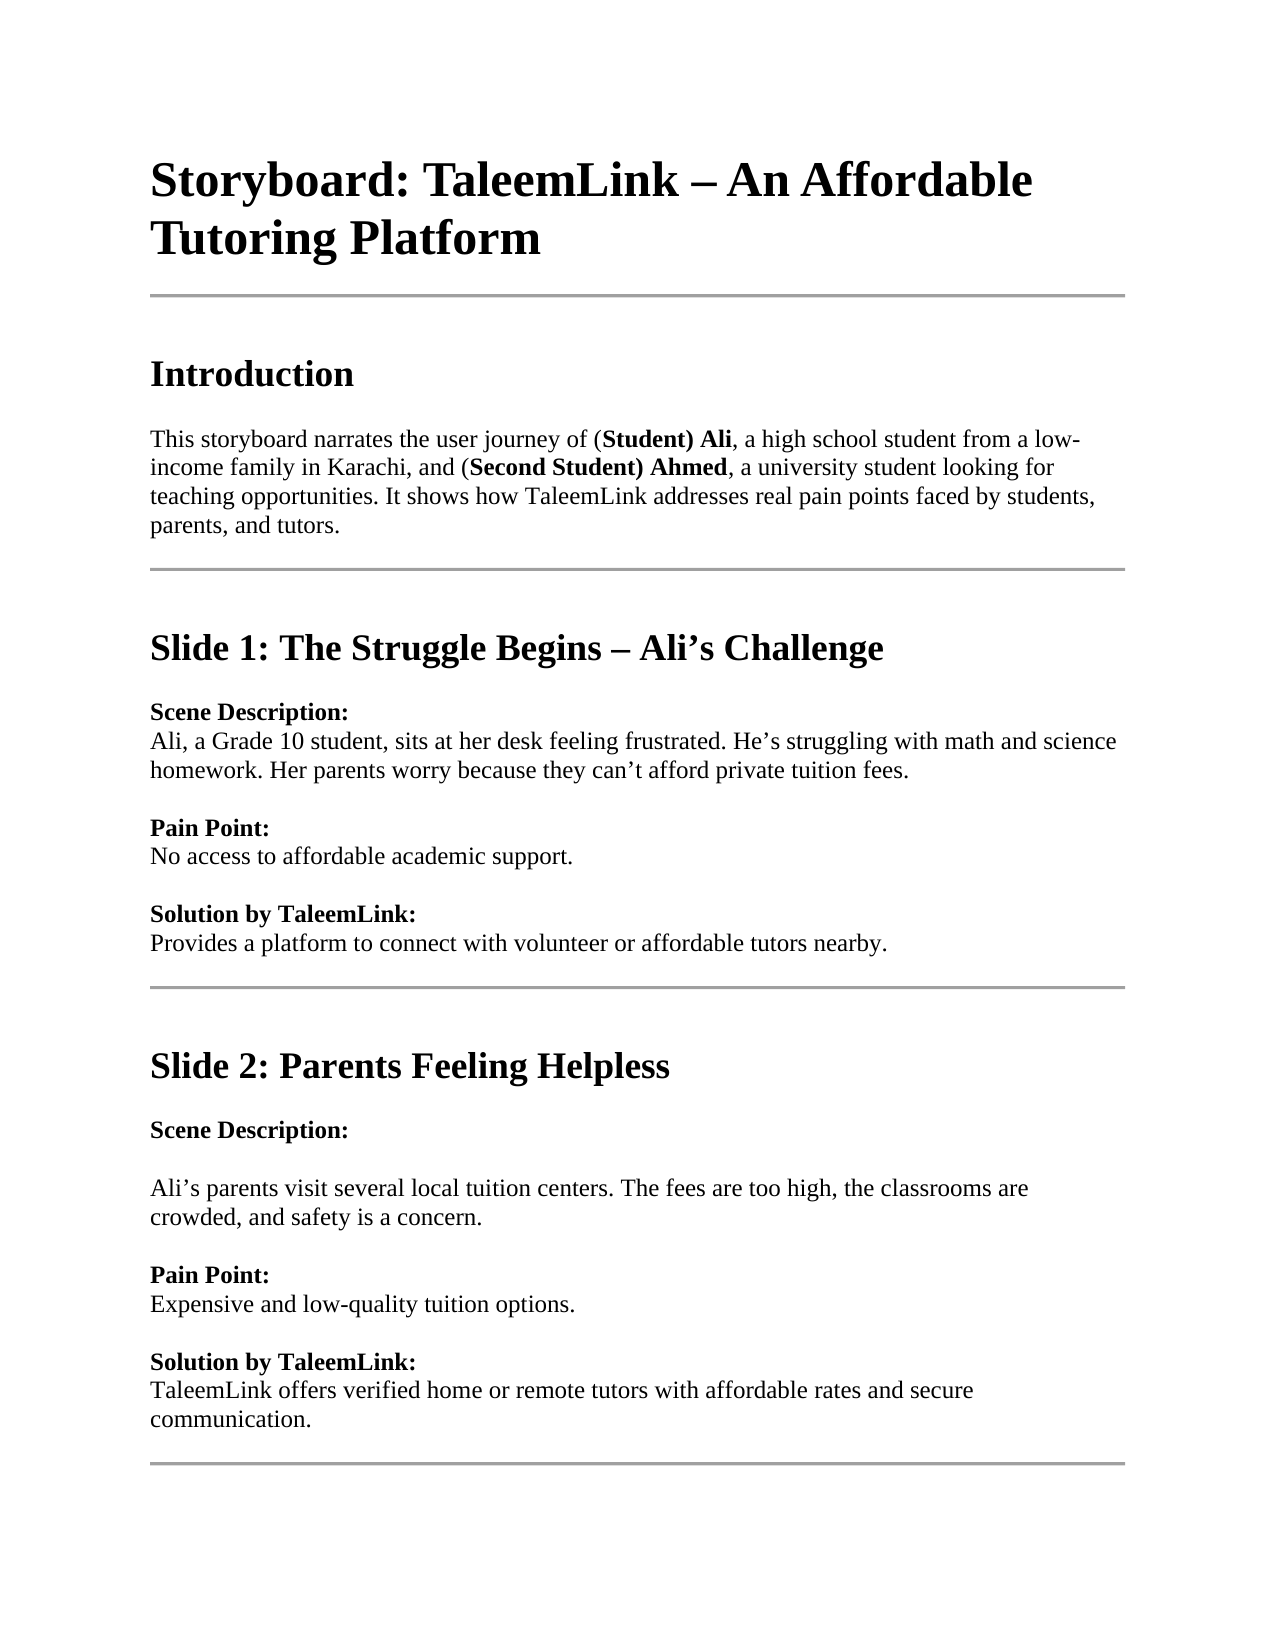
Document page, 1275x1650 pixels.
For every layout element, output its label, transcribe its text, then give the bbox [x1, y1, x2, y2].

text Storyboard: TaleemLink – An Affordable Tutoring Platform [150, 150, 1125, 265]
text Introduction [150, 351, 1125, 394]
text Scene Description: [150, 1116, 1125, 1144]
text Solution by TaleemLink: Provides a platform to connect with volunteer or affordable tutors nearby. [150, 899, 1125, 957]
text Slide 1: The Struggle Begins – Ali’s Challenge [150, 625, 1125, 668]
text Scene Description: Ali, a Grade 10 student, sits at her desk feeling frustrated. He’s struggling with math and science homework. Her parents worry because they can’t afford private tuition fees. [150, 697, 1125, 783]
text Slide 2: Parents Feeling Helpless [150, 1043, 1125, 1086]
text Ali’s parents visit several local tuition centers. The fees are too high, the classrooms are crowded, and safety is a concern. [150, 1173, 1125, 1231]
text Solution by TaleemLink: TaleemLink offers verified home or remote tutors with affordable rates and secure communication. [150, 1347, 1125, 1433]
text Pain Point: No access to affordable academic support. [150, 813, 1125, 870]
text Pain Point: Expensive and low-quality tuition options. [150, 1260, 1125, 1318]
text This storyboard narrates the user journey of (Student) Ali, a high school student from a low-income family in Karachi, and (Second Student) Ahmed, a university student looking for teaching opportunities. It shows how TaleemLink addresses real pain points faced by students, parents, and tutors. [150, 424, 1125, 539]
